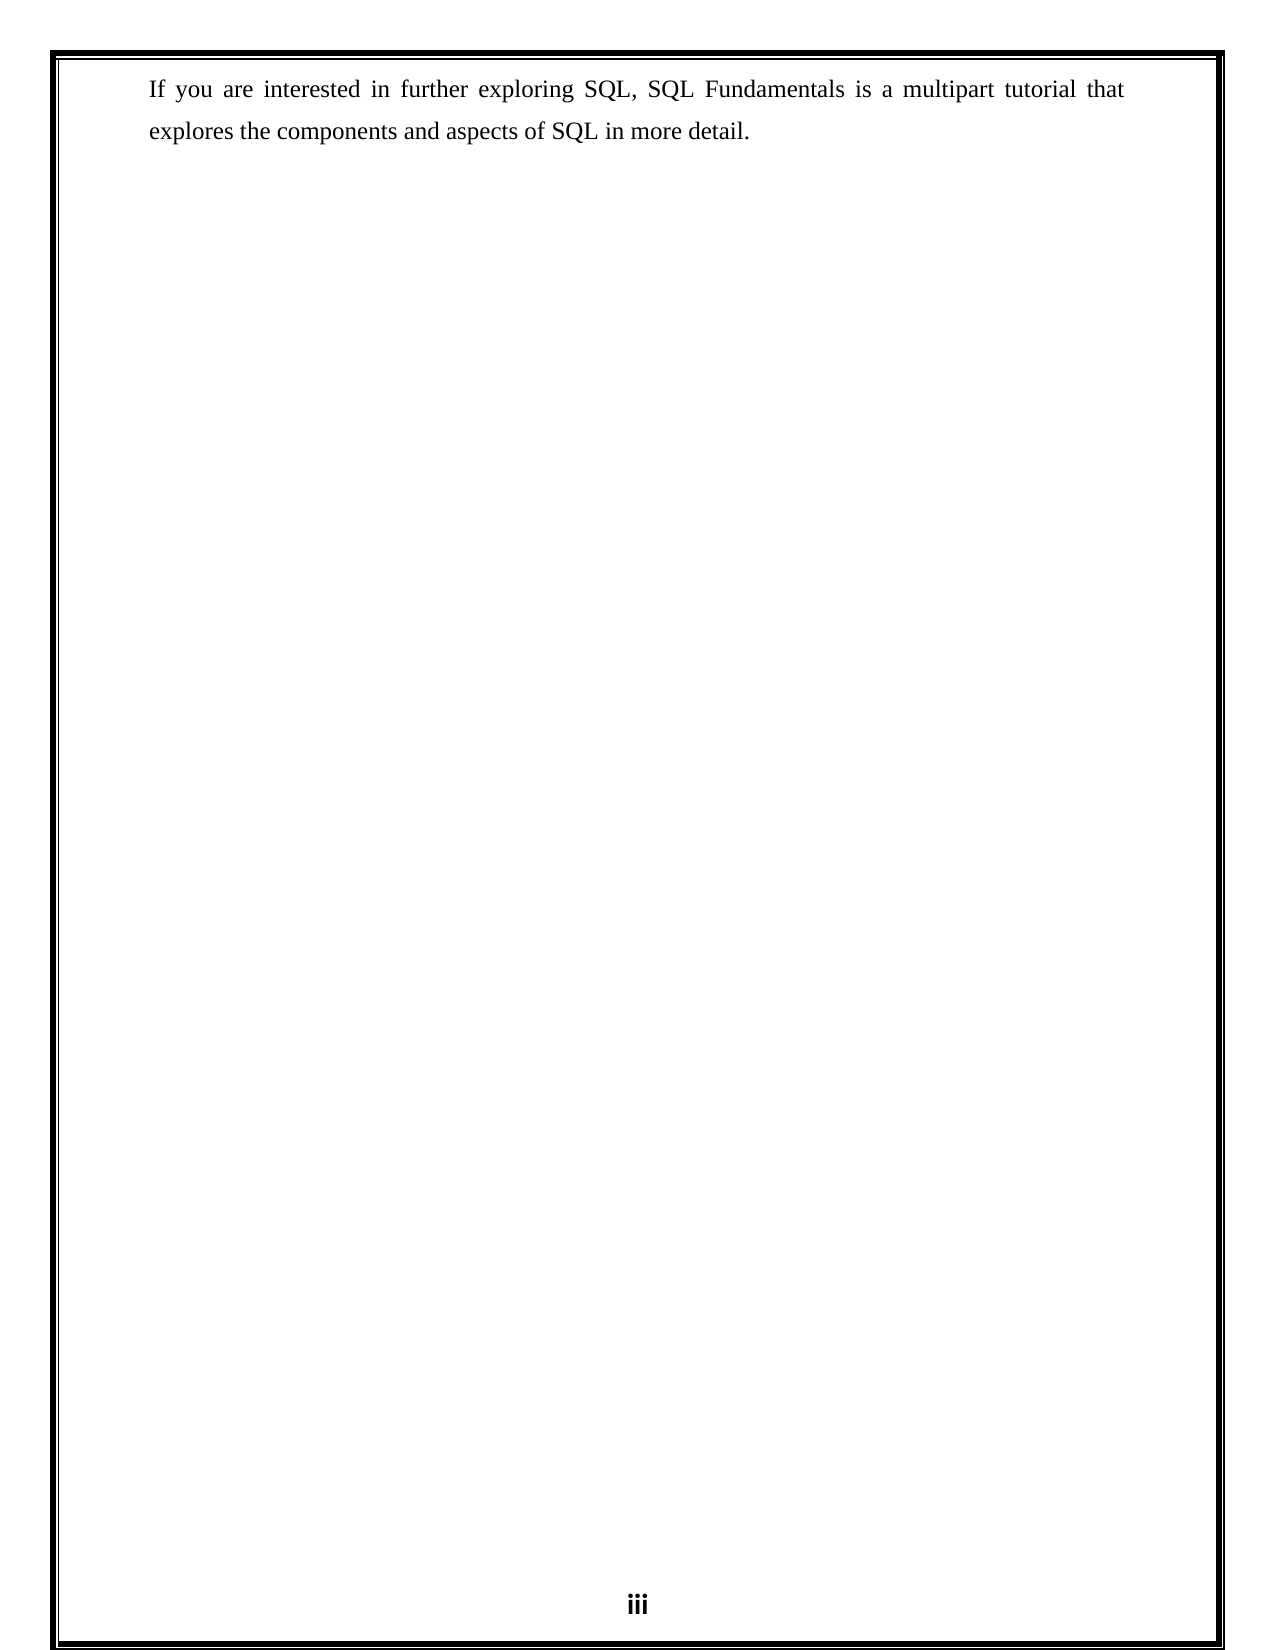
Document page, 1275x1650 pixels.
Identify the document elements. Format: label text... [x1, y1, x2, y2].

text If you are interested in further exploring SQL, SQL Fundamentals is a multipart tutorial that explores the components and aspects of SQL in more detail. [148, 74, 1125, 145]
